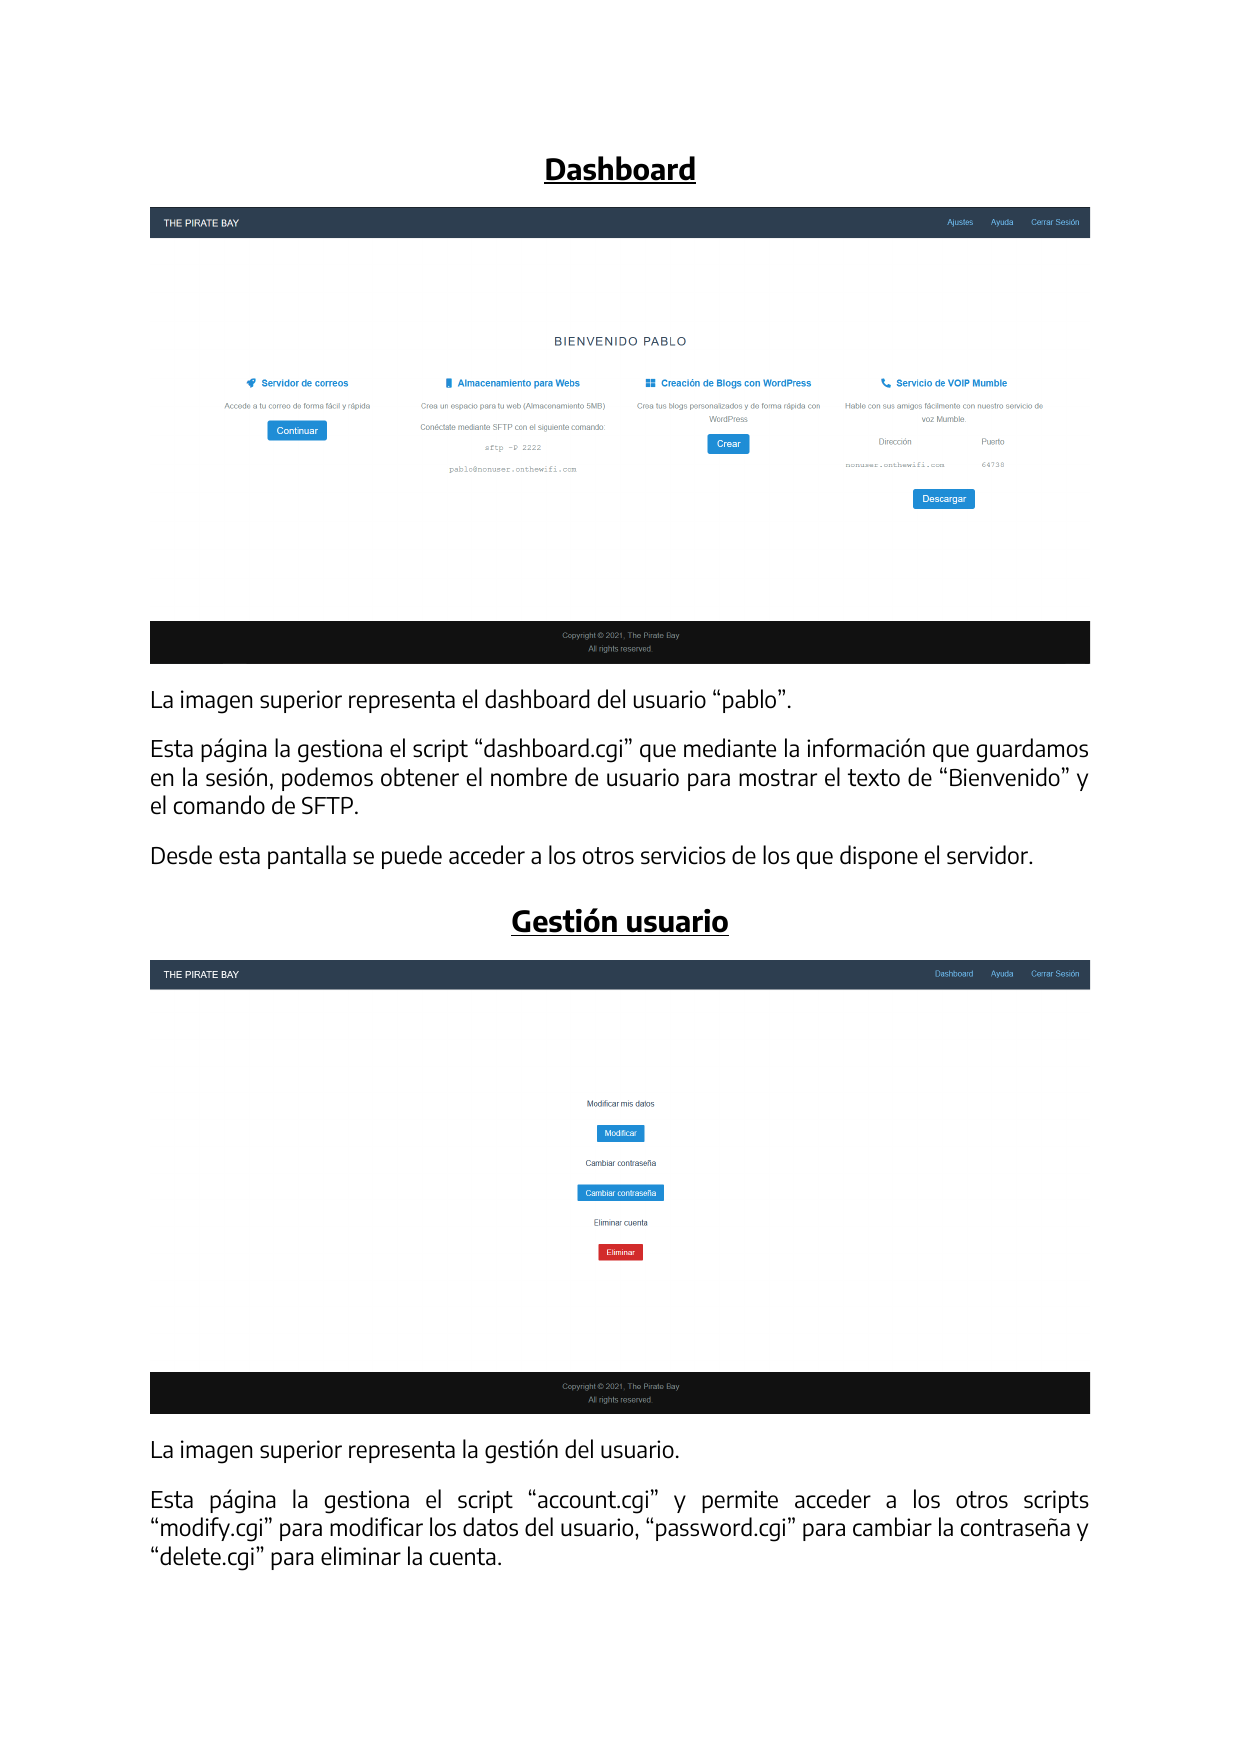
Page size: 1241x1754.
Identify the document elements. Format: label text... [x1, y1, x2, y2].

subtitle Gestión usuario [150, 903, 1090, 939]
text La imagen superior representa la gestión del usuario. [150, 1435, 1090, 1463]
picture [150, 960, 1091, 1414]
picture [150, 207, 1091, 664]
subtitle Dashboard [150, 150, 1090, 186]
text La imagen superior representa el dashboard del usuario “pablo”. [150, 684, 1090, 713]
text Esta página la gestiona el script “dashboard.cgi” que mediante la información que guardamos en la sesión, podemos obtener el nombre de usuario para mostrar el texto de “Bienvenido” y el comando de SFTP. [150, 734, 1090, 820]
text Esta página la gestiona el script “account.cgi” y permite acceder a los otros scripts “modify.cgi” para modificar los datos del usuario, “password.cgi” para cambiar la contraseña y “delete.cgi” para eliminar la cuenta. [150, 1484, 1090, 1570]
text Desde esta pantalla se puede acceder a los otros servicios de los que dispone el servidor. [150, 841, 1090, 869]
